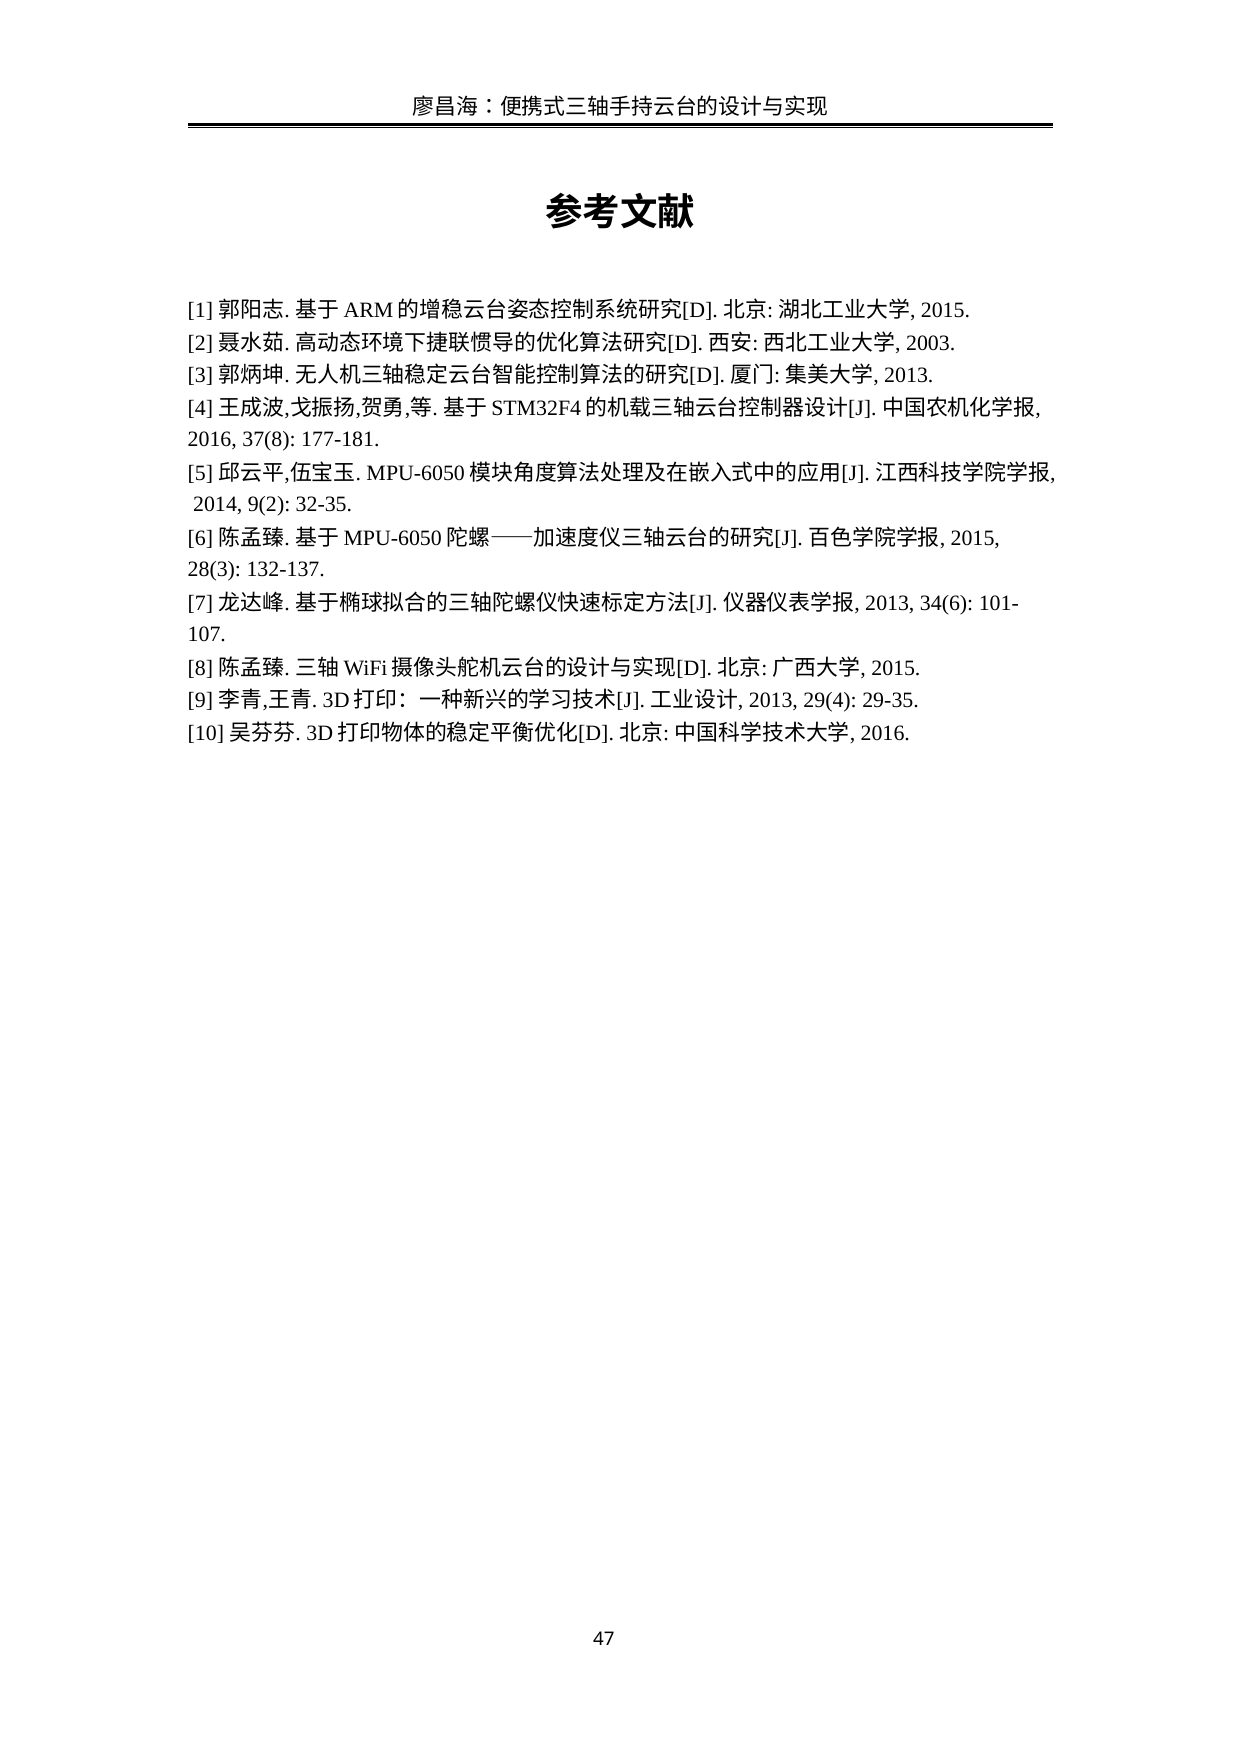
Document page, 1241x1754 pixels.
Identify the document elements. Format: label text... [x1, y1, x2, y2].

text [4] 王成波,戈振扬,贺勇,等. 基于STM32F4的机载三轴云台控制器设计[J]. 中国农机化学报, 2016, 37(8): 177-181. [187, 389, 1053, 454]
text [1] 郭阳志. 基于ARM的增稳云台姿态控制系统研究[D]. 北京: 湖北工业大学, 2015. [187, 292, 1053, 324]
text [8] 陈孟臻. 三轴WiFi摄像头舵机云台的设计与实现[D]. 北京: 广西大学, 2015. [187, 649, 1053, 682]
text [7] 龙达峰. 基于椭球拟合的三轴陀螺仪快速标定方法[J]. 仪器仪表学报, 2013, 34(6): 101-107. [187, 584, 1053, 649]
text [10] 吴芬芬. 3D打印物体的稳定平衡优化[D]. 北京: 中国科学技术大学, 2016. [187, 714, 1053, 747]
text [9] 李青,王青. 3D打印：一种新兴的学习技术[J]. 工业设计, 2013, 29(4): 29-35. [187, 682, 1053, 714]
text [3] 郭炳坤. 无人机三轴稳定云台智能控制算法的研究[D]. 厦门: 集美大学, 2013. [187, 357, 1053, 389]
text [2] 聂水茹. 高动态环境下捷联惯导的优化算法研究[D]. 西安: 西北工业大学, 2003. [187, 324, 1053, 357]
text [6] 陈孟臻. 基于MPU-6050陀螺——加速度仪三轴云台的研究[J]. 百色学院学报, 2015, 28(3): 132-137. [187, 519, 1053, 584]
text [5] 邱云平,伍宝玉. MPU-6050模块角度算法处理及在嵌入式中的应用[J]. 江西科技学院学报, 2014, 9(2): 32-35. [187, 454, 1053, 519]
text 参考文献 [187, 178, 1053, 243]
